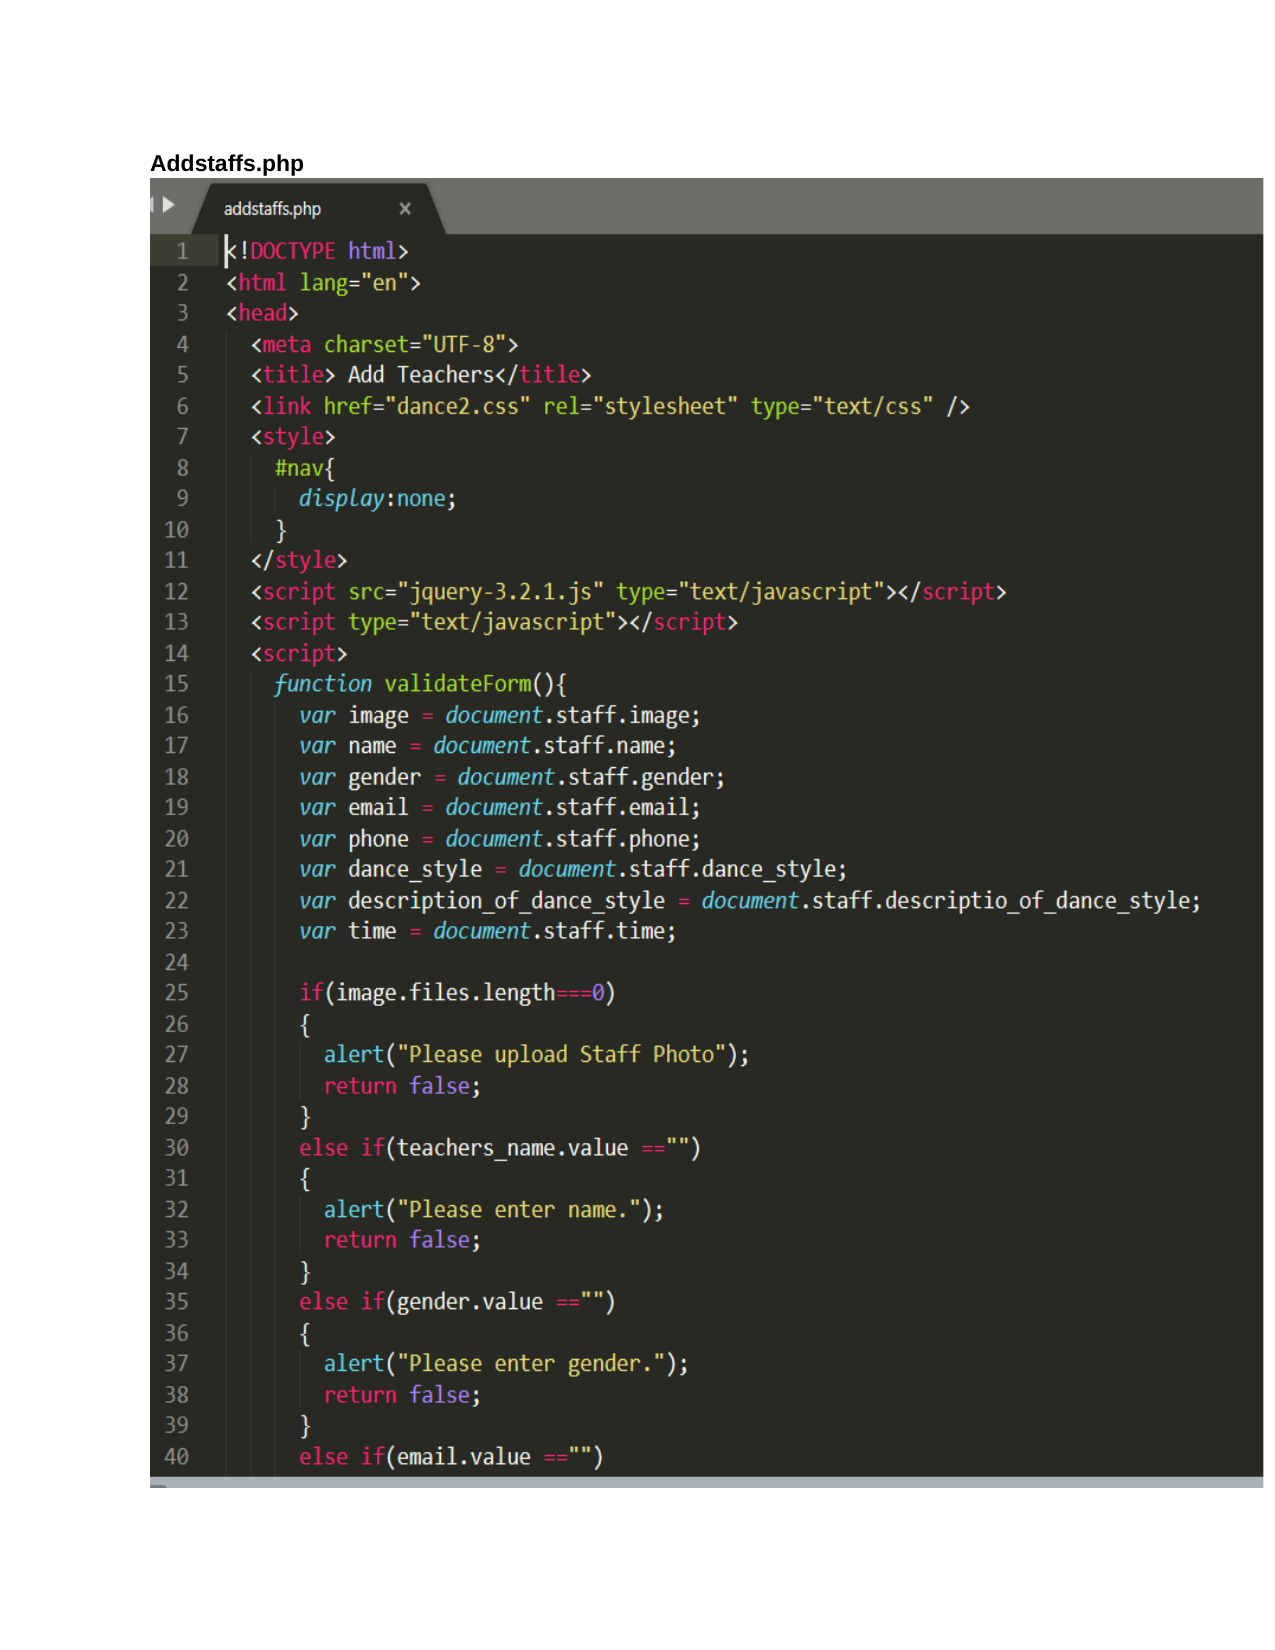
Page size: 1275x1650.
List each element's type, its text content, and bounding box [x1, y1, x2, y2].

text Addstaffs.php [150, 150, 1125, 178]
picture [150, 178, 1264, 1488]
